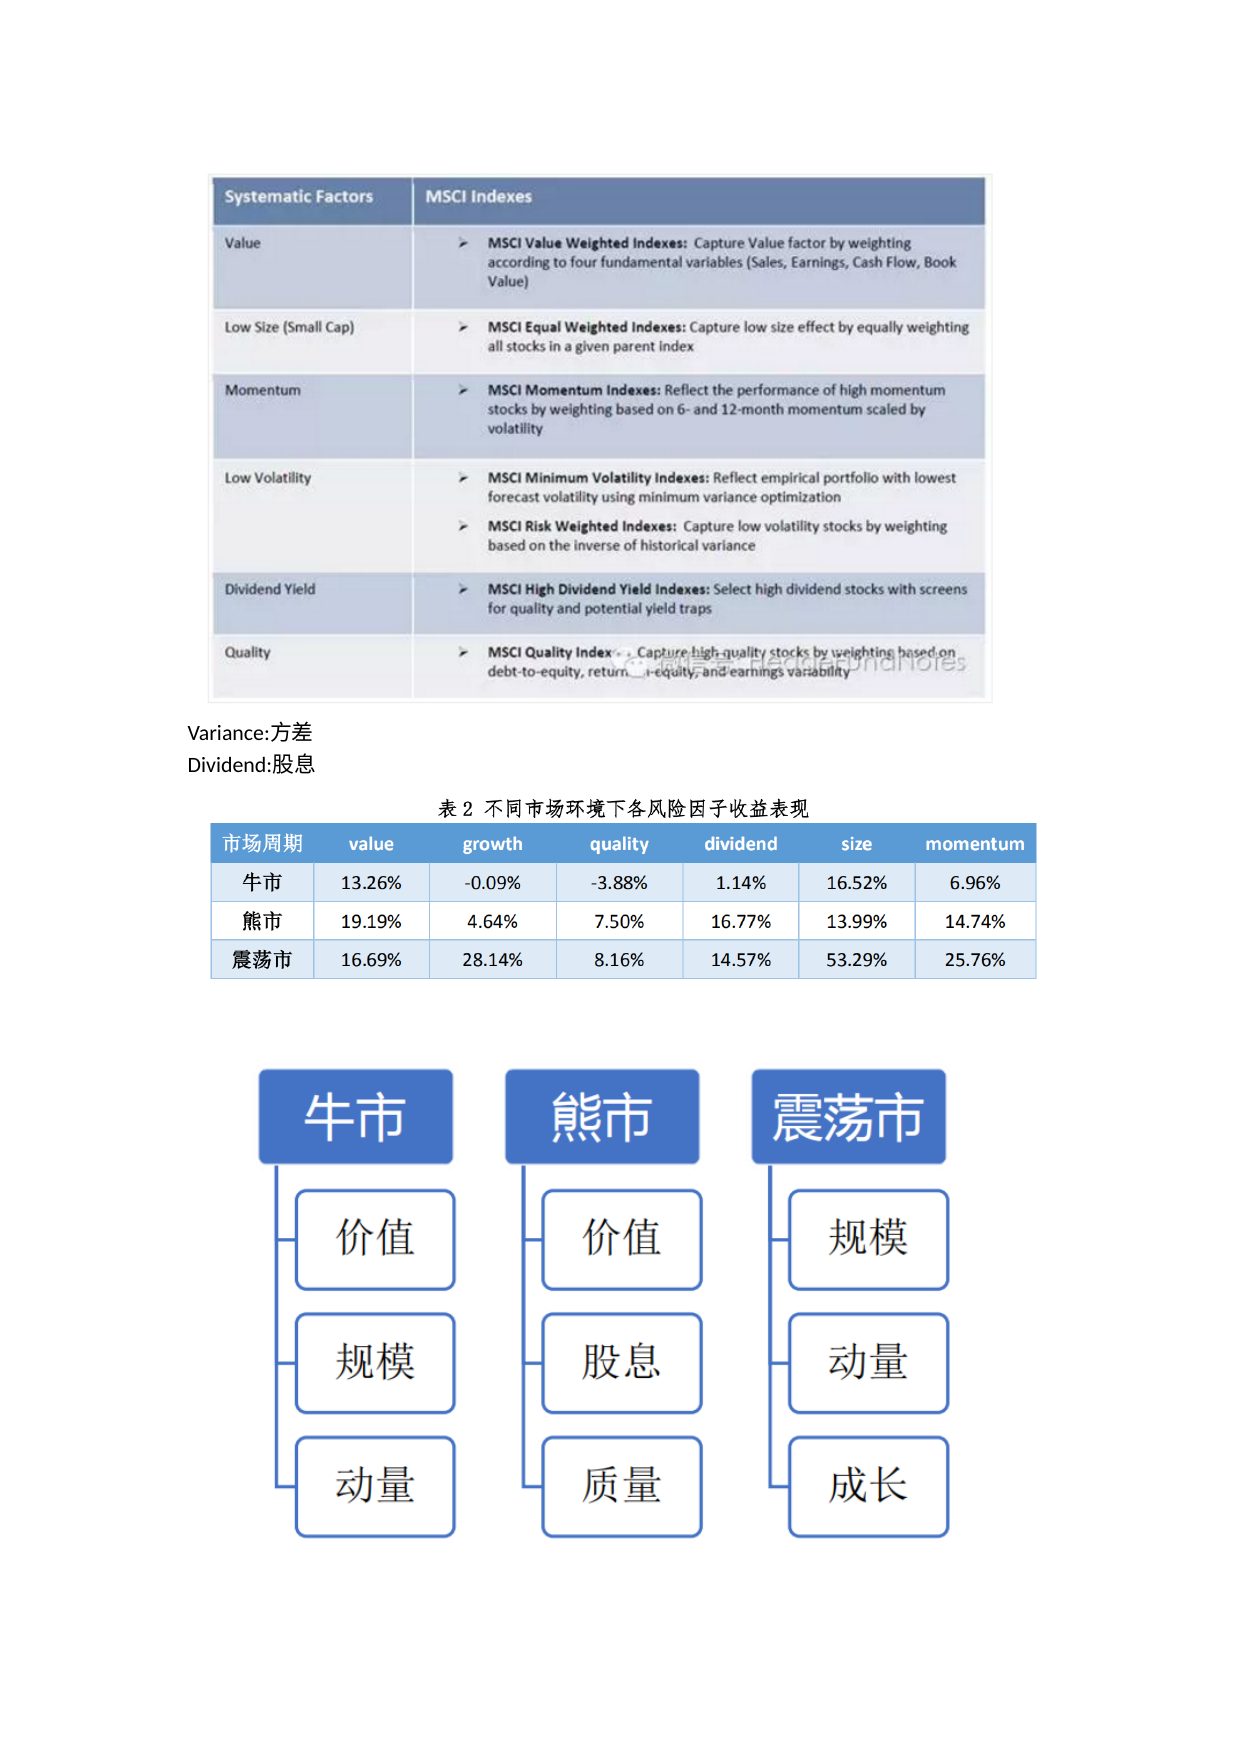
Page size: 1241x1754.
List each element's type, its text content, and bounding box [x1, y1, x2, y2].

picture [187, 1039, 1053, 1552]
picture [187, 779, 1052, 1009]
picture [187, 162, 1053, 709]
list Dividend:股息 [187, 747, 1053, 779]
list Variance:方差 [187, 714, 1053, 747]
